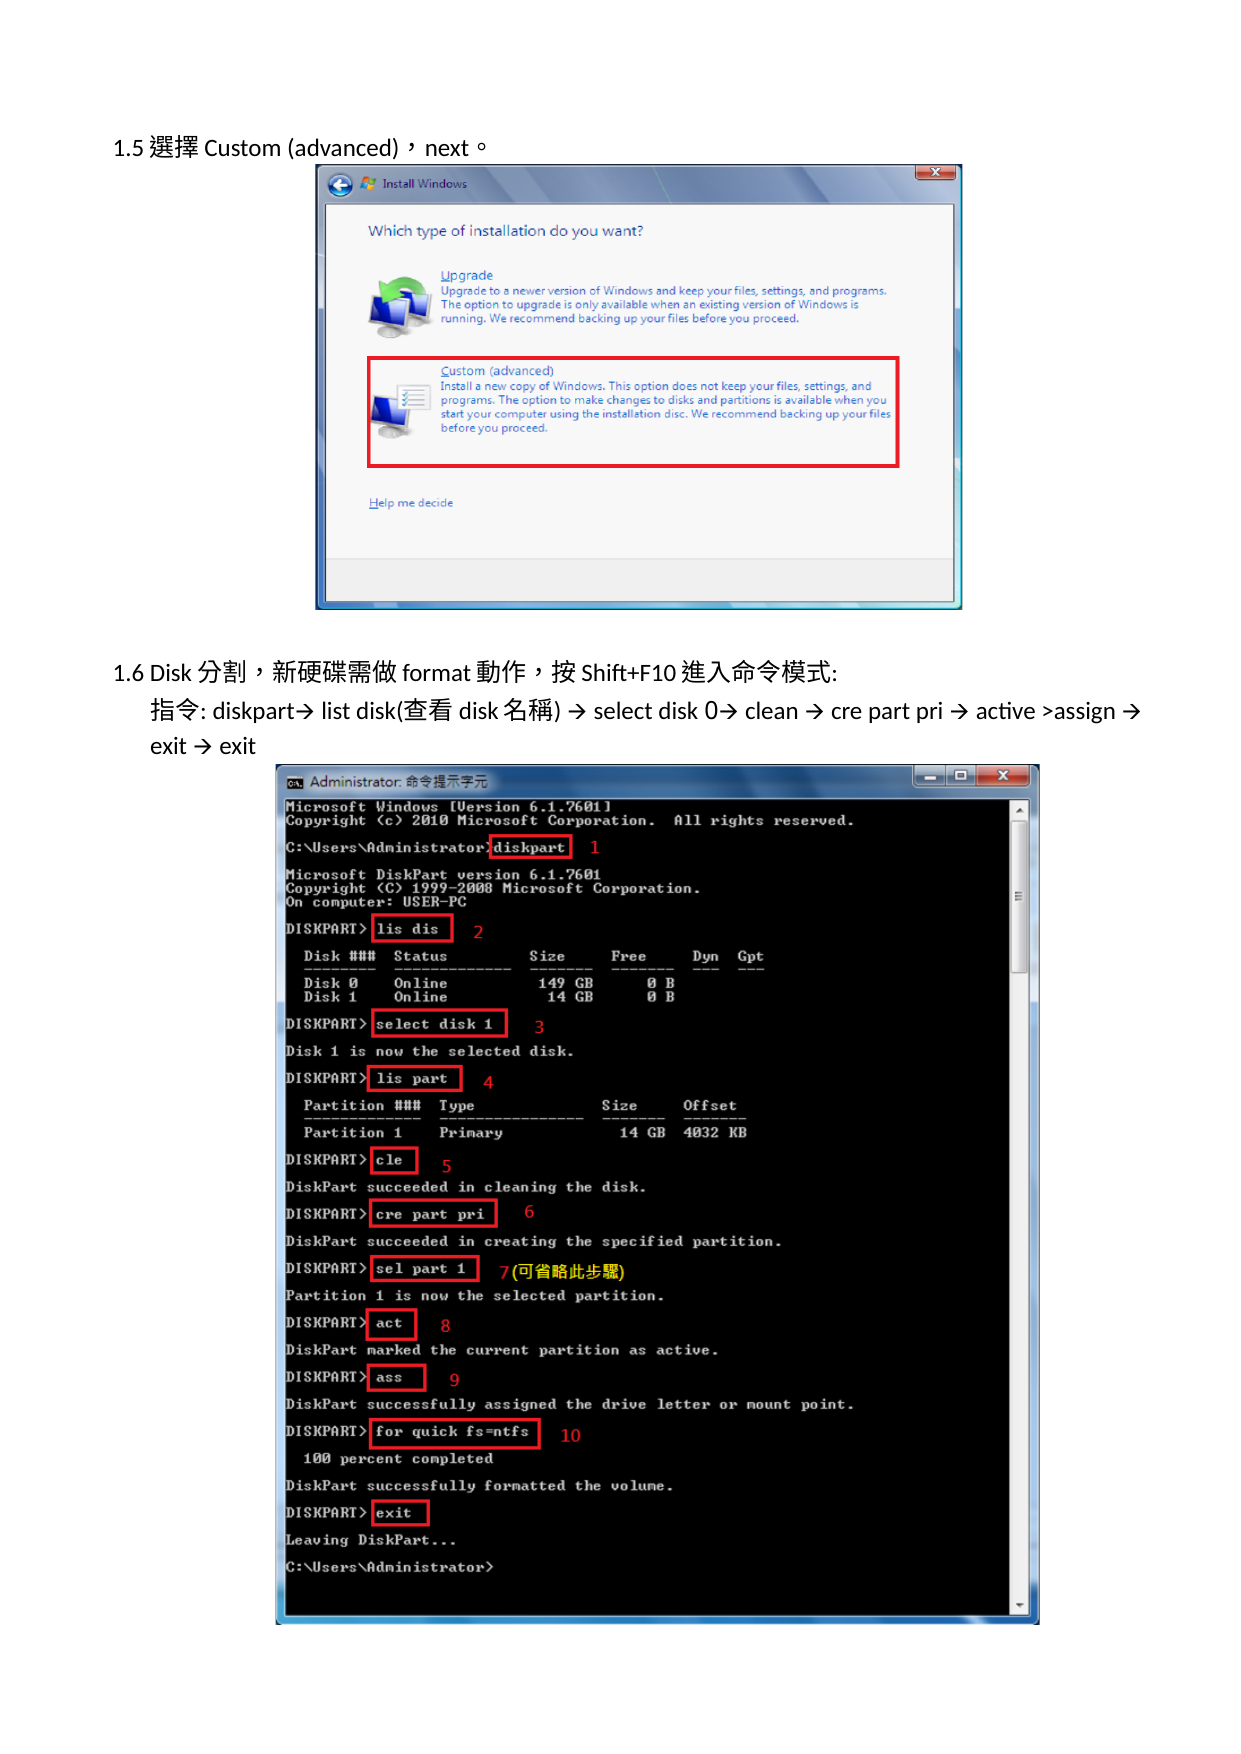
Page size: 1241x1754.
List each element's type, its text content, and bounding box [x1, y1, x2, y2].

picture [275, 764, 1040, 1625]
text 1.6 Disk分割，新硬碟需做format動作，按Shift+F10進入命令模式: [75, 652, 1165, 689]
text 1.5選擇Custom (advanced)，next。 [75, 127, 1165, 164]
list 指令: diskpart list disk(查看disk名稱) select disk 0 clean cre part pri active >assign exit exit [150, 689, 1165, 764]
picture [315, 164, 963, 610]
